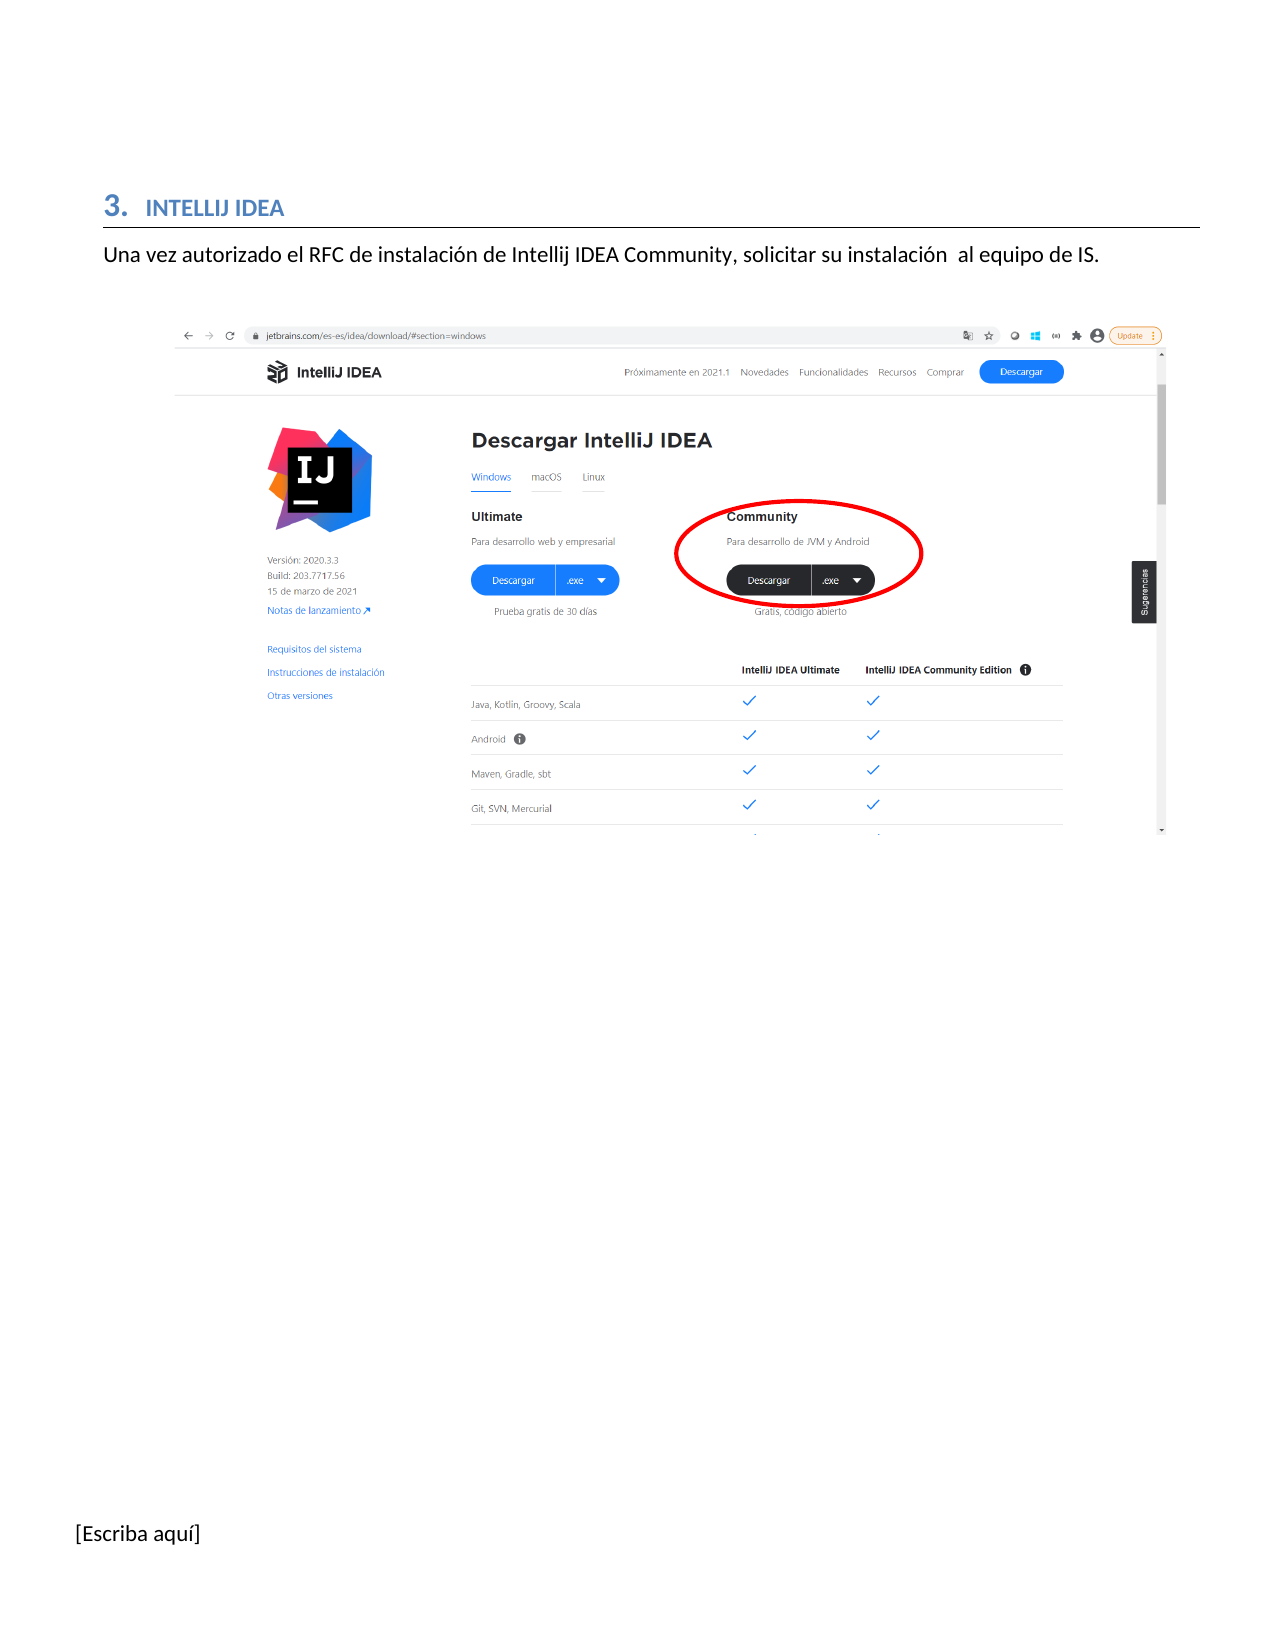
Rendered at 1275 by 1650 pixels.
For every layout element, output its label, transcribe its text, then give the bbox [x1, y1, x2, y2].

text Una vez autorizado el RFC de instalación de Intellij IDEA Community, solicitar su instalación al equipo de IS. [103, 240, 1200, 268]
subtitle INTELLIJ IDEA [103, 184, 1200, 227]
picture [174, 325, 1167, 835]
